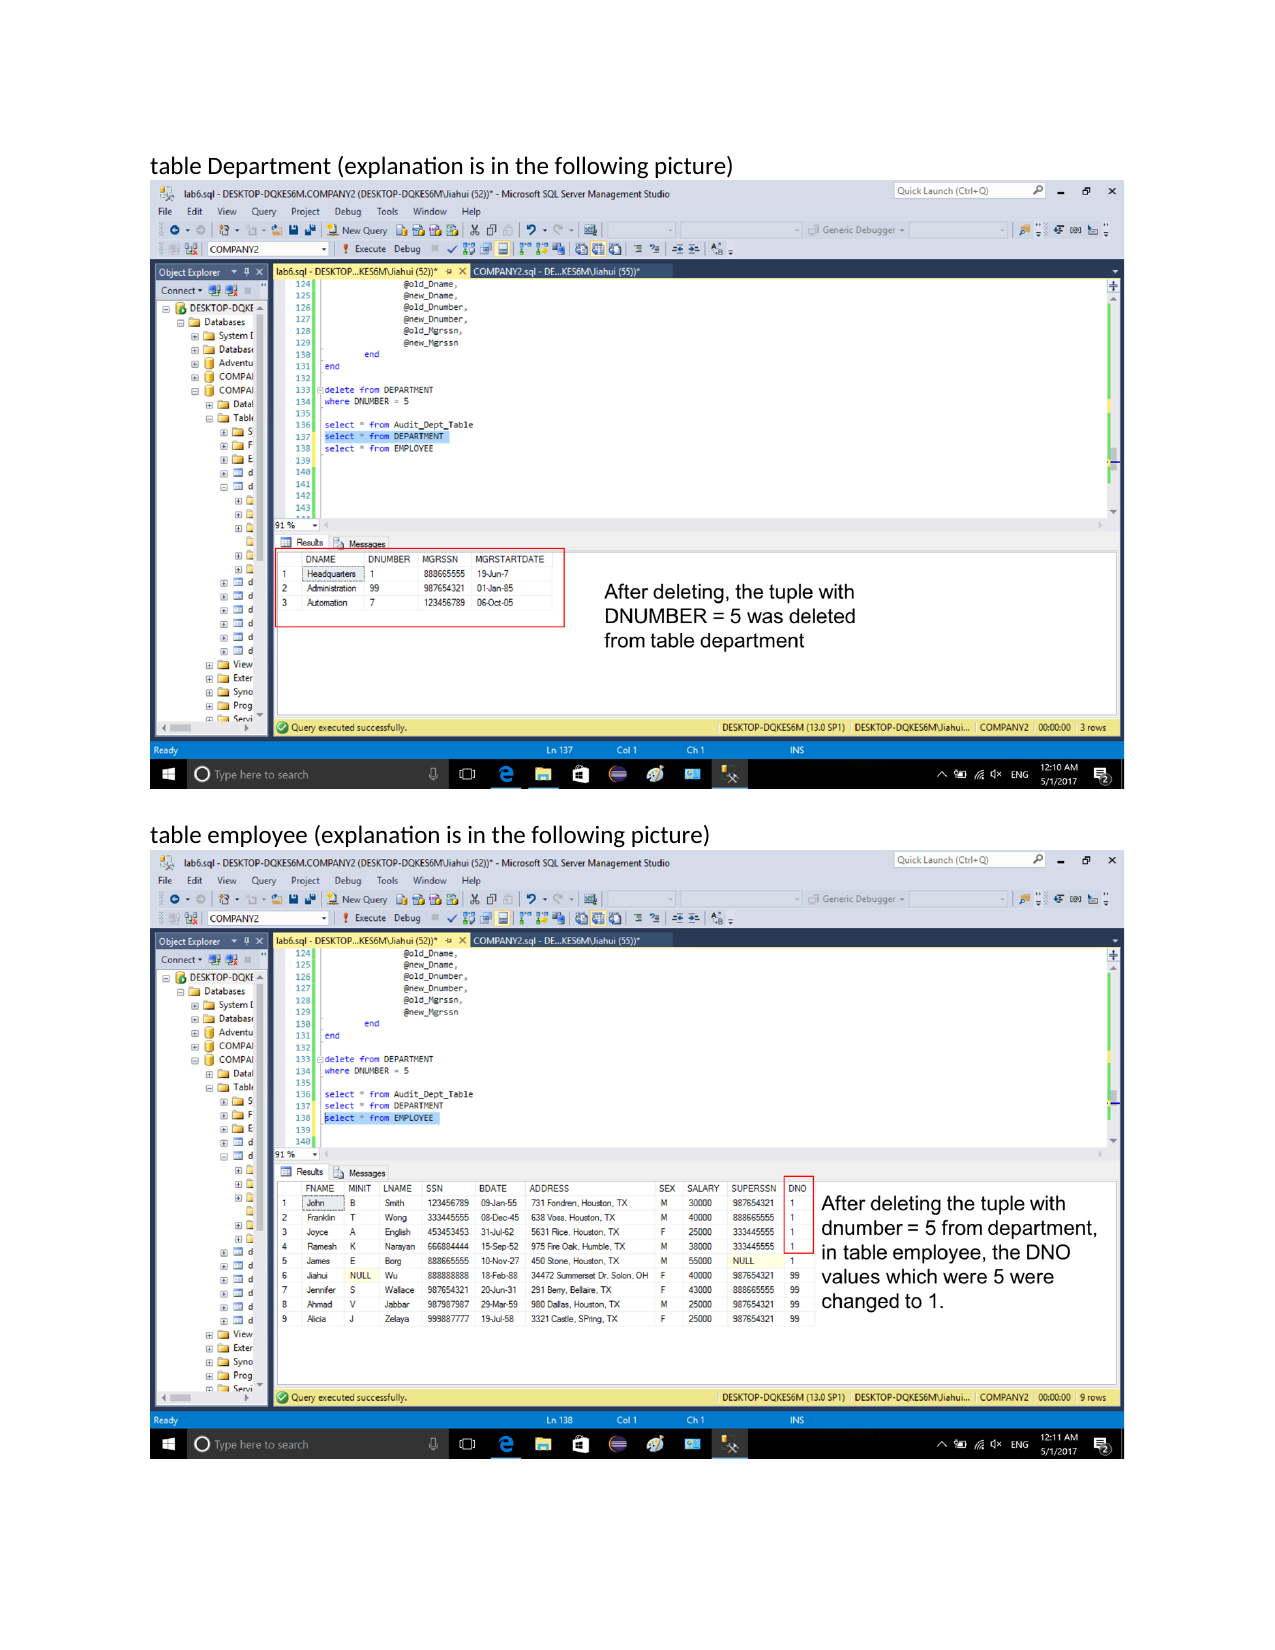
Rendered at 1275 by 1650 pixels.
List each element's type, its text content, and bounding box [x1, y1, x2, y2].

picture [150, 180, 1125, 789]
text table employee (explanation is in the following picture) [150, 819, 1125, 850]
text table Department (explanation is in the following picture) [150, 150, 1125, 180]
picture [150, 850, 1125, 1459]
